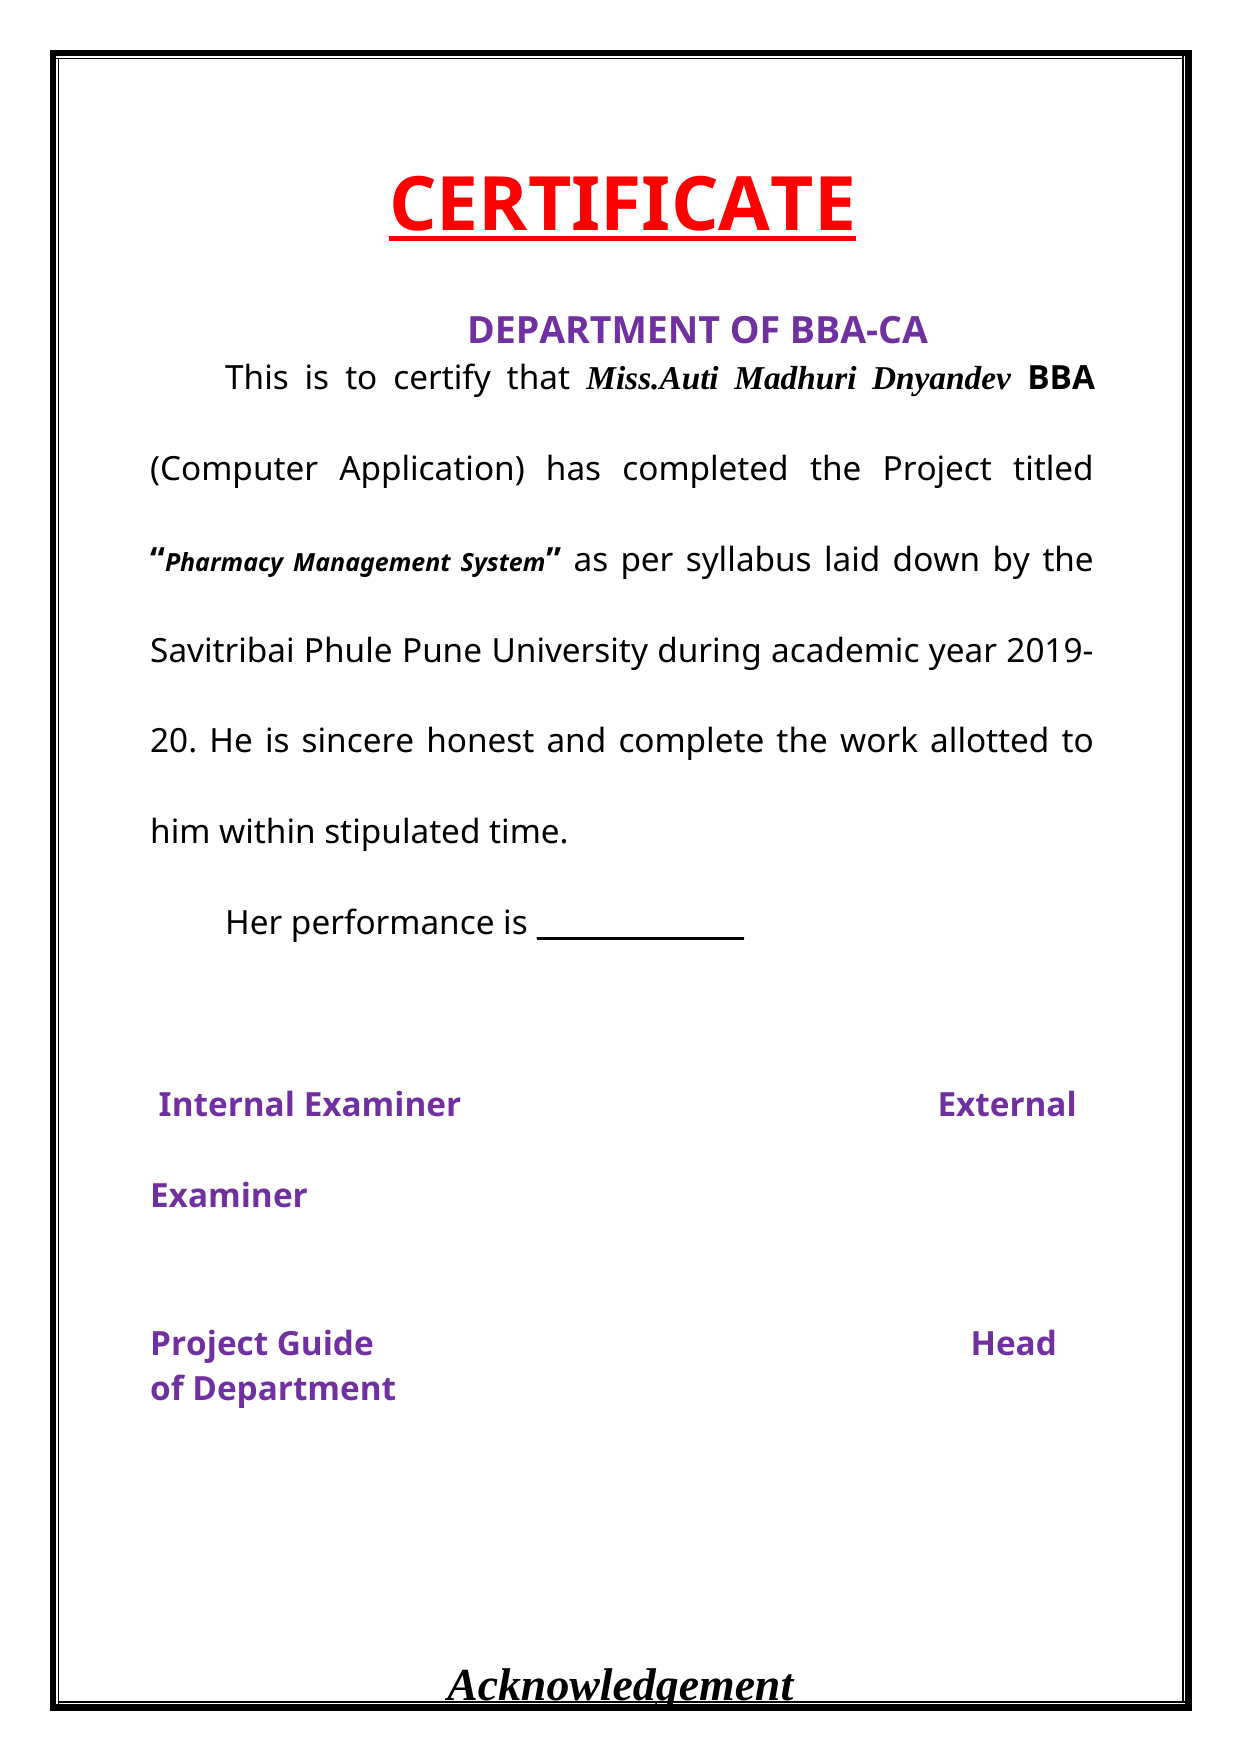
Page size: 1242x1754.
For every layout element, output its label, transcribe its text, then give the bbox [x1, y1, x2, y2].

text Acknowledgement [150, 1657, 1095, 1701]
text Her performance is ______________ [150, 899, 1095, 944]
text CERTIFICATE [150, 150, 1095, 252]
text Internal Examiner External Examiner [150, 1081, 1095, 1217]
text DEPARTMENT OF BBA-CA [225, 303, 1095, 354]
text This is to certify that Miss.Auti Madhuri Dnyandev BBA (Computer Application) has completed the Project titled “Pharmacy Management System” as per syllabus laid down by the Savitribai Phule Pune University during academic year 2019-20. He is sincere honest and complete the work allotted to him within stipulated time. [150, 354, 1095, 853]
text Project Guide Head of Department [150, 1320, 1095, 1411]
